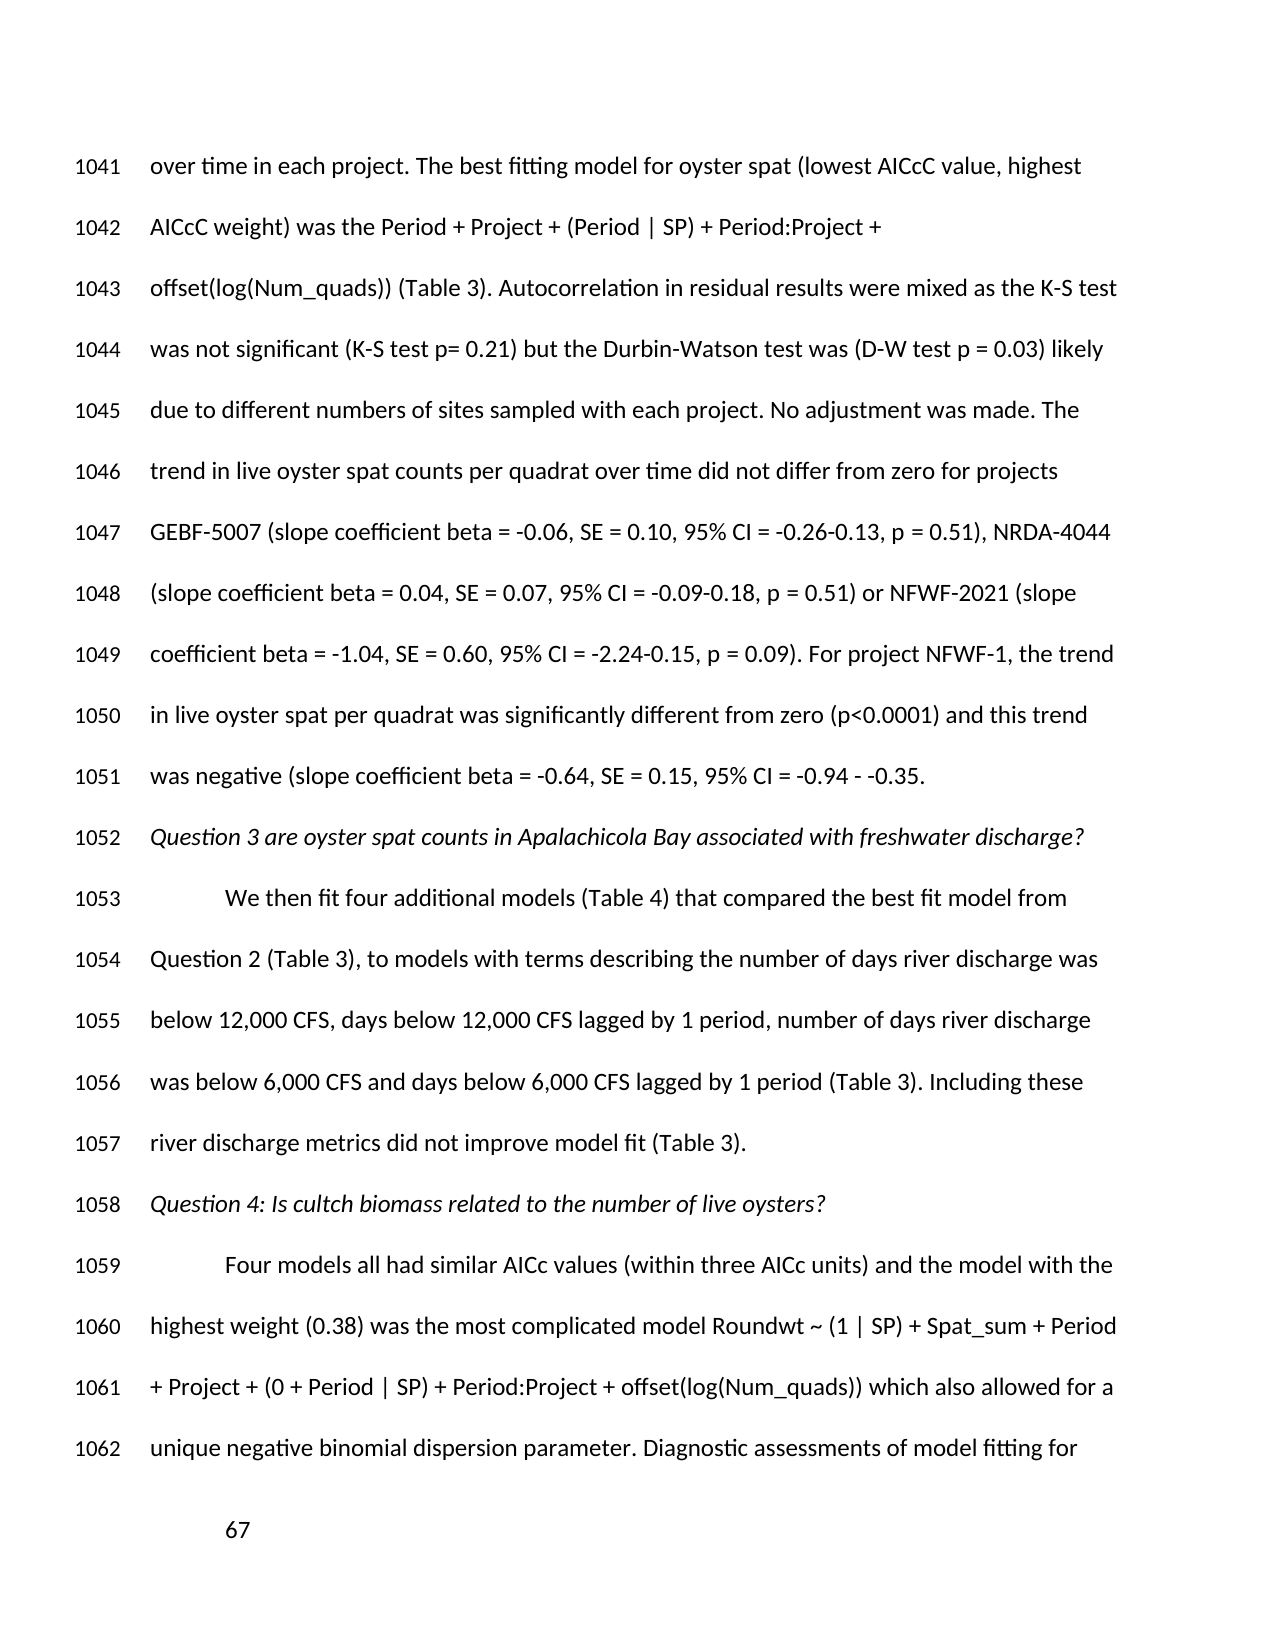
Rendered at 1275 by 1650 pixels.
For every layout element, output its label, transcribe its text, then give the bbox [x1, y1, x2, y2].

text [150, 1249, 1125, 1462]
text Question 3 are oyster spat counts in Apalachicola Bay associated with freshwater discharge? [150, 821, 1125, 852]
text Question 4: Is cultch biomass related to the number of live oysters? [150, 1188, 1125, 1218]
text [150, 150, 1125, 791]
text We then fit four additional models (Table 4) that compared the best fit model from Question 2 (Table 3), to models with terms describing the number of days river discharge was below 12,000 CFS, days below 12,000 CFS lagged by 1 period, number of days river discharge was below 6,000 CFS and days below 6,000 CFS lagged by 1 period (Table 3). Including these river discharge metrics did not improve model fit (Table 3). [150, 882, 1125, 1157]
